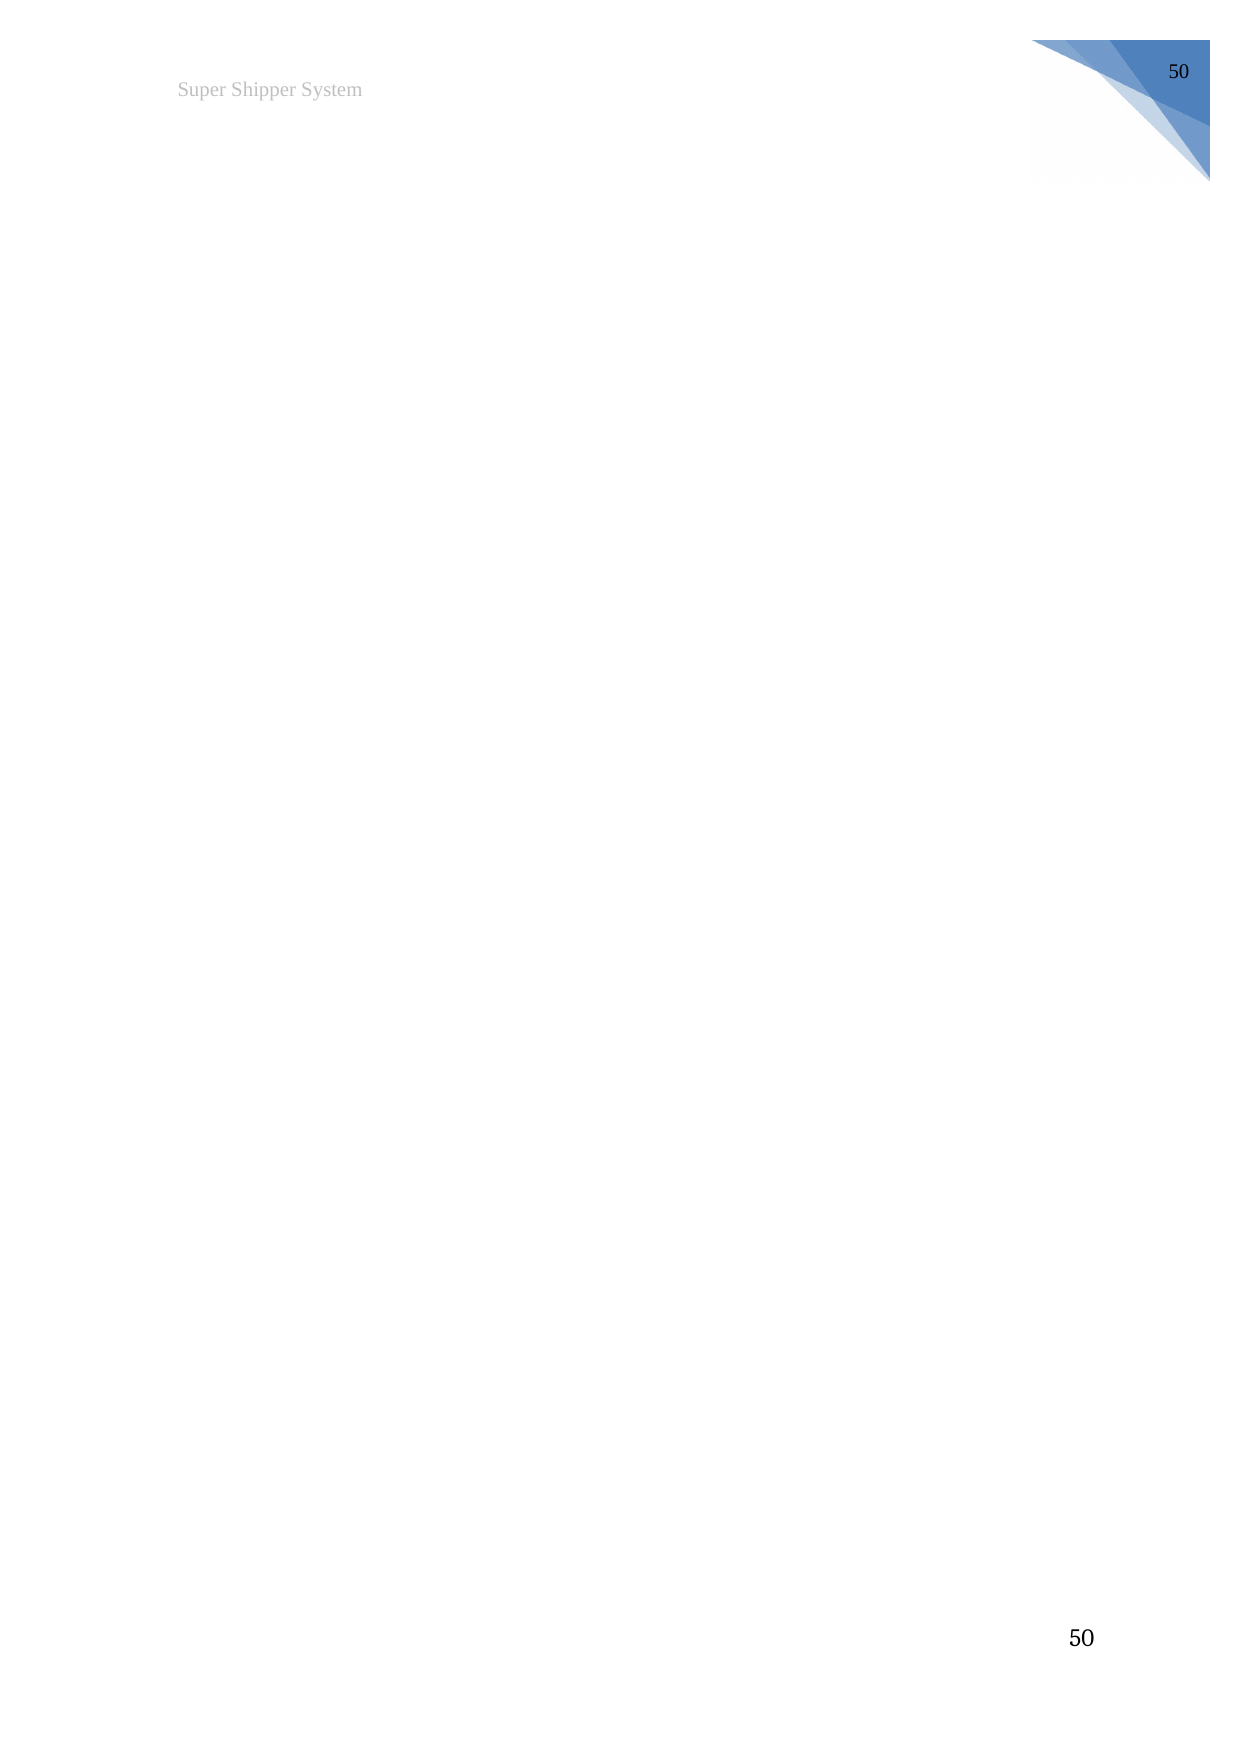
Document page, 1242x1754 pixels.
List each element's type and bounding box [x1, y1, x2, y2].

picture [1029, 40, 1210, 182]
